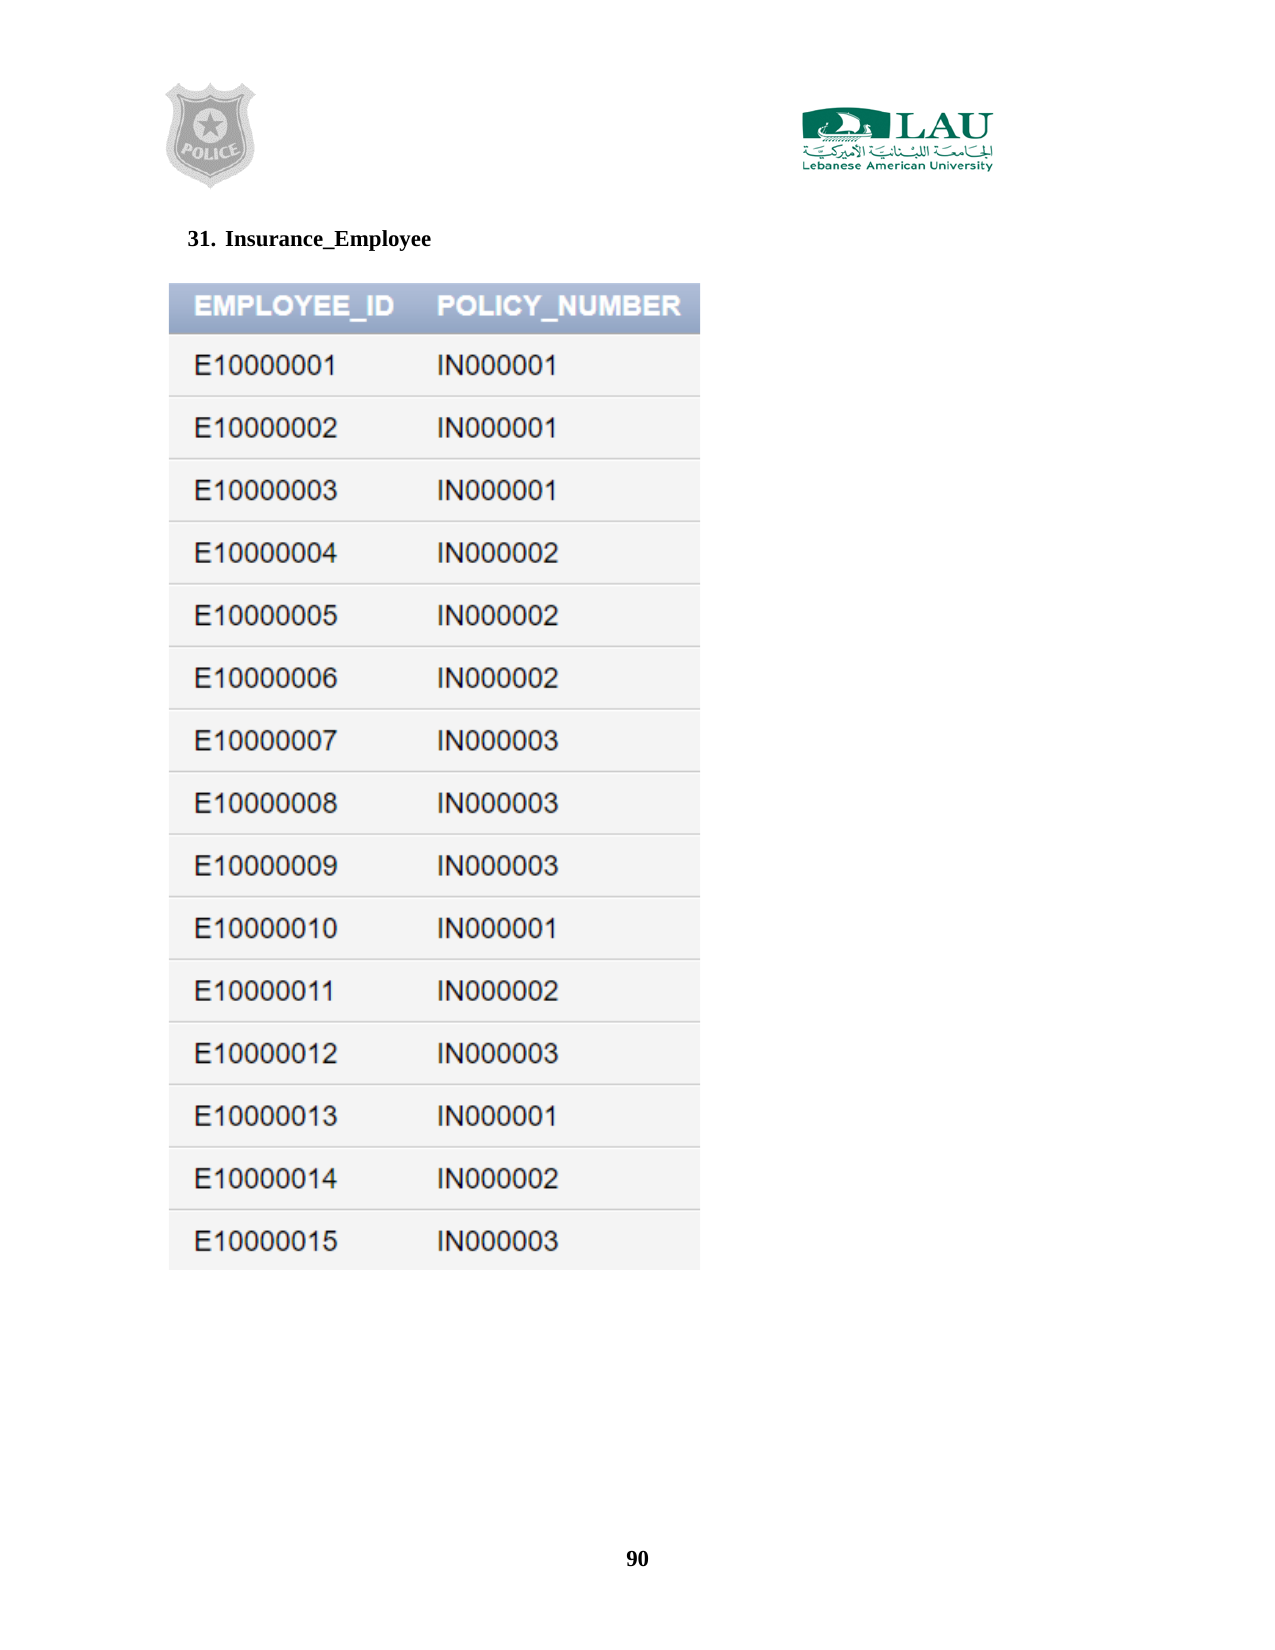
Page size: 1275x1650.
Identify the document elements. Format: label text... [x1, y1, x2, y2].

picture [778, 87, 1026, 192]
picture [150, 75, 272, 192]
subtitle Insurance_Employee [187, 225, 1125, 252]
picture [168, 283, 700, 1270]
